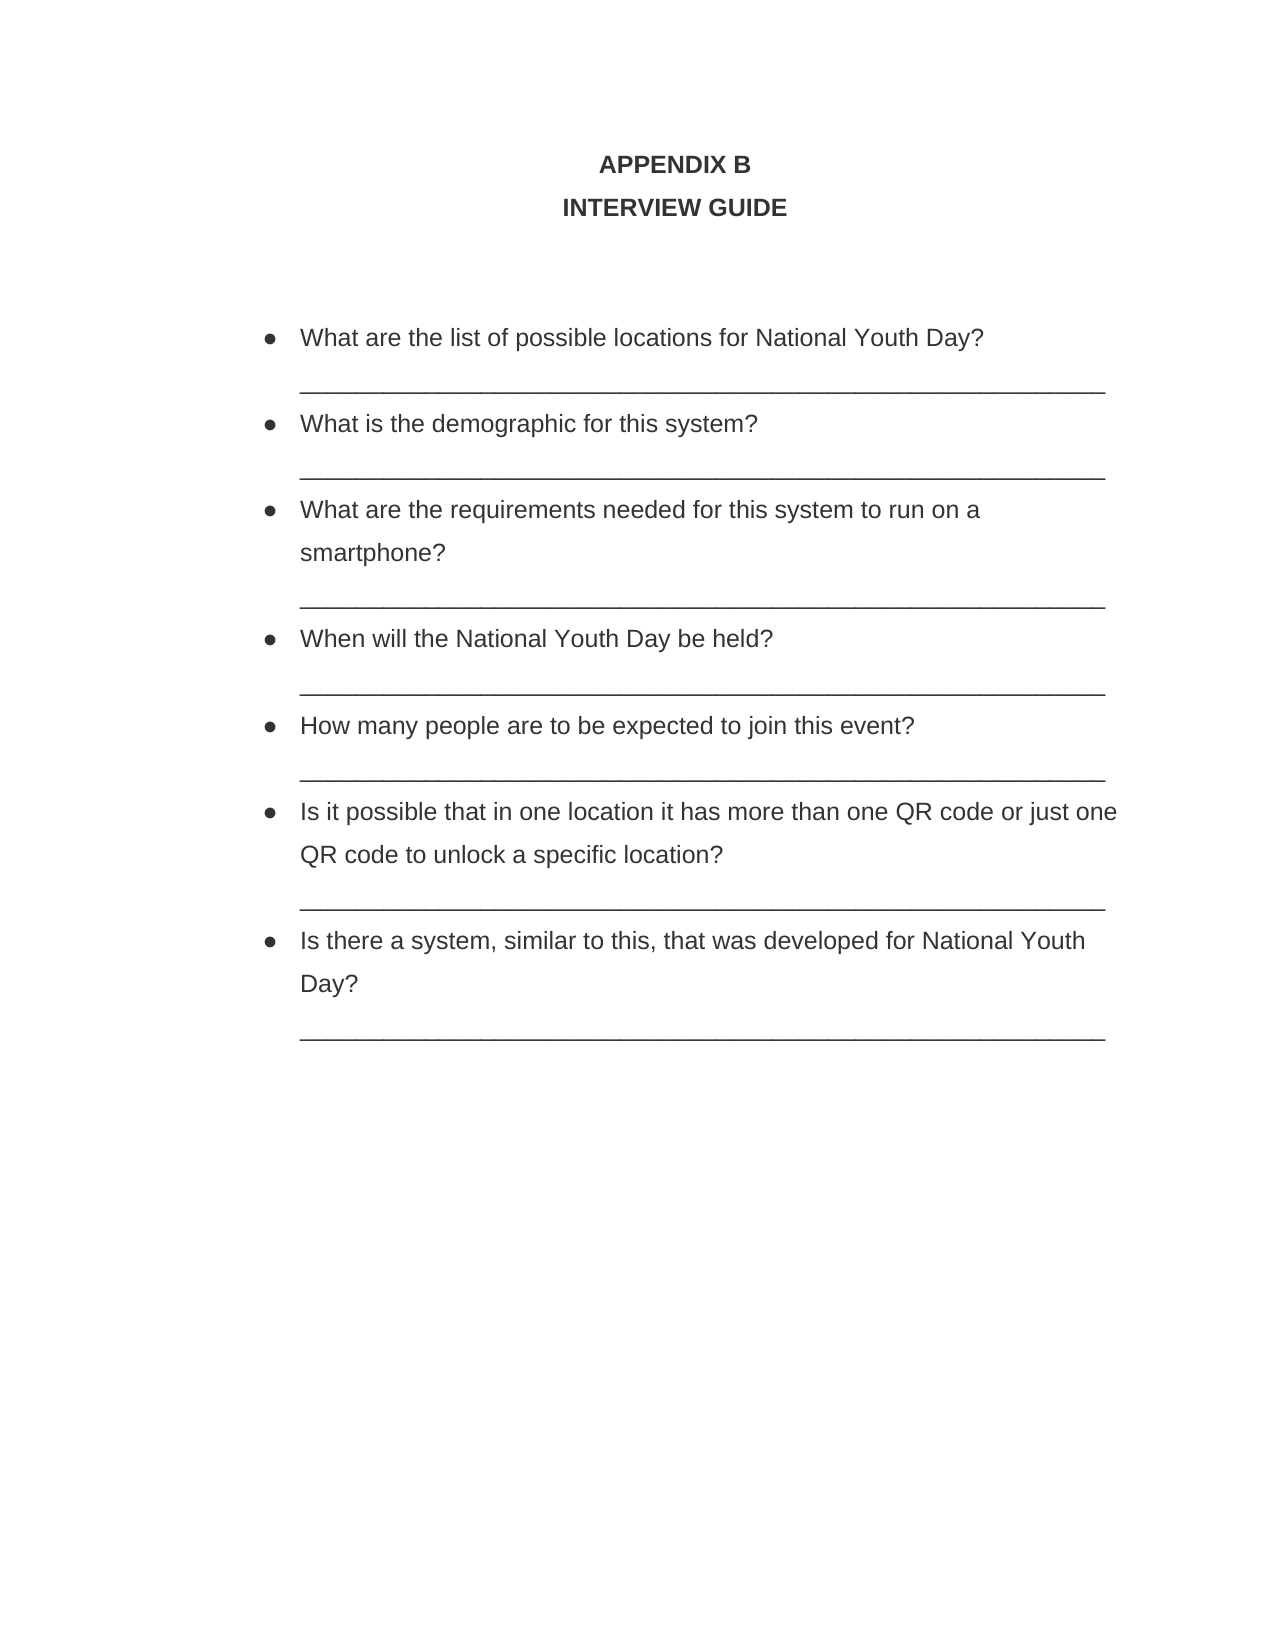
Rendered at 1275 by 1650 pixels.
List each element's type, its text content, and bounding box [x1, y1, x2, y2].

list Is there a system, similar to this, that was developed for National Youth Day? __________________________________________________________ [262, 926, 1125, 1041]
list What is the demographic for this system? __________________________________________________________ [262, 409, 1125, 481]
list What are the list of possible locations for National Youth Day? __________________________________________________________ [262, 322, 1125, 394]
list What are the requirements needed for this system to run on a smartphone? __________________________________________________________ [262, 495, 1125, 610]
list How many people are to be expected to join this event? __________________________________________________________ [262, 711, 1125, 782]
text APPENDIX B INTERVIEW GUIDE [225, 150, 1125, 308]
list When will the National Youth Day be held? __________________________________________________________ [262, 624, 1125, 696]
list Is it possible that in one location it has more than one QR code or just one QR code to unlock a specific location? __________________________________________________________ [262, 797, 1125, 912]
